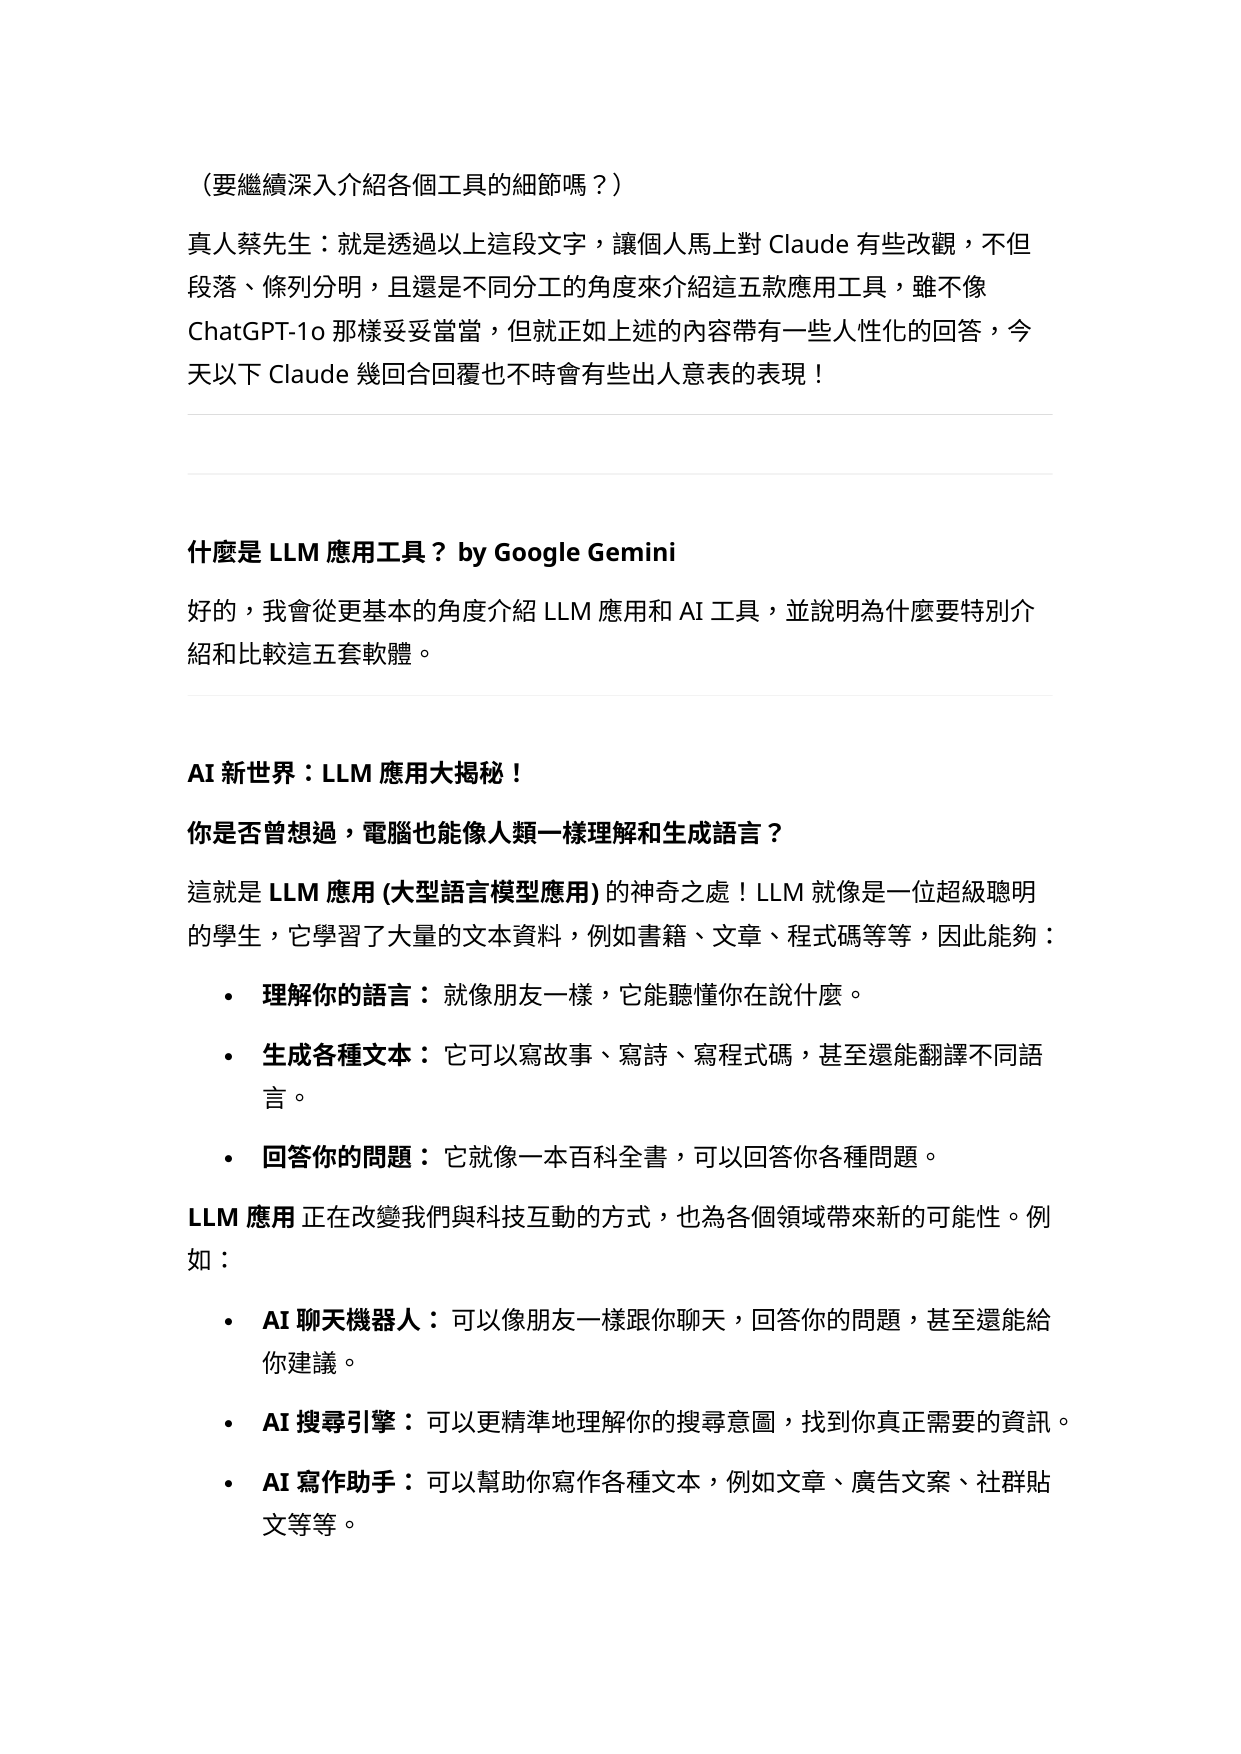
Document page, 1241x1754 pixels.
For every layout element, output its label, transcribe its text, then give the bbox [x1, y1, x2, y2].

list 理解你的語言： 就像朋友一樣，它能聽懂你在說什麼。 [225, 975, 1053, 1012]
list 生成各種文本： 它可以寫故事、寫詩、寫程式碼，甚至還能翻譯不同語言。 [225, 1034, 1053, 1115]
text 好的，我會從更基本的角度介紹 LLM 應用和 AI 工具，並說明為什麼要特別介紹和比較這五套軟體。 [187, 591, 1053, 672]
text 這就是 LLM 應用 (大型語言模型應用) 的神奇之處！LLM 就像是一位超級聰明的學生，它學習了大量的文本資料，例如書籍、文章、程式碼等等，因此能夠： [187, 872, 1053, 953]
text 你是否曾想過，電腦也能像人類一樣理解和生成語言？ [187, 813, 1053, 850]
list AI 搜尋引擎： 可以更精準地理解你的搜尋意圖，找到你真正需要的資訊。 [225, 1402, 1053, 1440]
text AI 新世界：LLM 應用大揭秘！ [187, 753, 1053, 791]
list 回答你的問題： 它就像一本百科全書，可以回答你各種問題。 [225, 1137, 1053, 1175]
text （要繼續深入介紹各個工具的細節嗎？） [187, 164, 1053, 202]
list AI 寫作助手： 可以幫助你寫作各種文本，例如文章、廣告文案、社群貼文等等。 [225, 1462, 1053, 1542]
text 什麼是 LLM 應用工具？ by Google Gemini [187, 532, 1053, 569]
text 真人蔡先生：就是透過以上這段文字，讓個人馬上對 Claude 有些改觀，不但段落、條列分明，且還是不同分工的角度來介紹這五款應用工具，雖不像 ChatGPT-1o 那樣妥妥當當，但就正如上述的內容帶有一些人性化的回答，今天以下 Claude 幾回合回覆也不時會有些出人意表的表現！ [187, 224, 1053, 391]
list AI 聊天機器人： 可以像朋友一樣跟你聊天，回答你的問題，甚至還能給你建議。 [225, 1299, 1053, 1380]
text LLM 應用 正在改變我們與科技互動的方式，也為各個領域帶來新的可能性。例如： [187, 1197, 1053, 1277]
